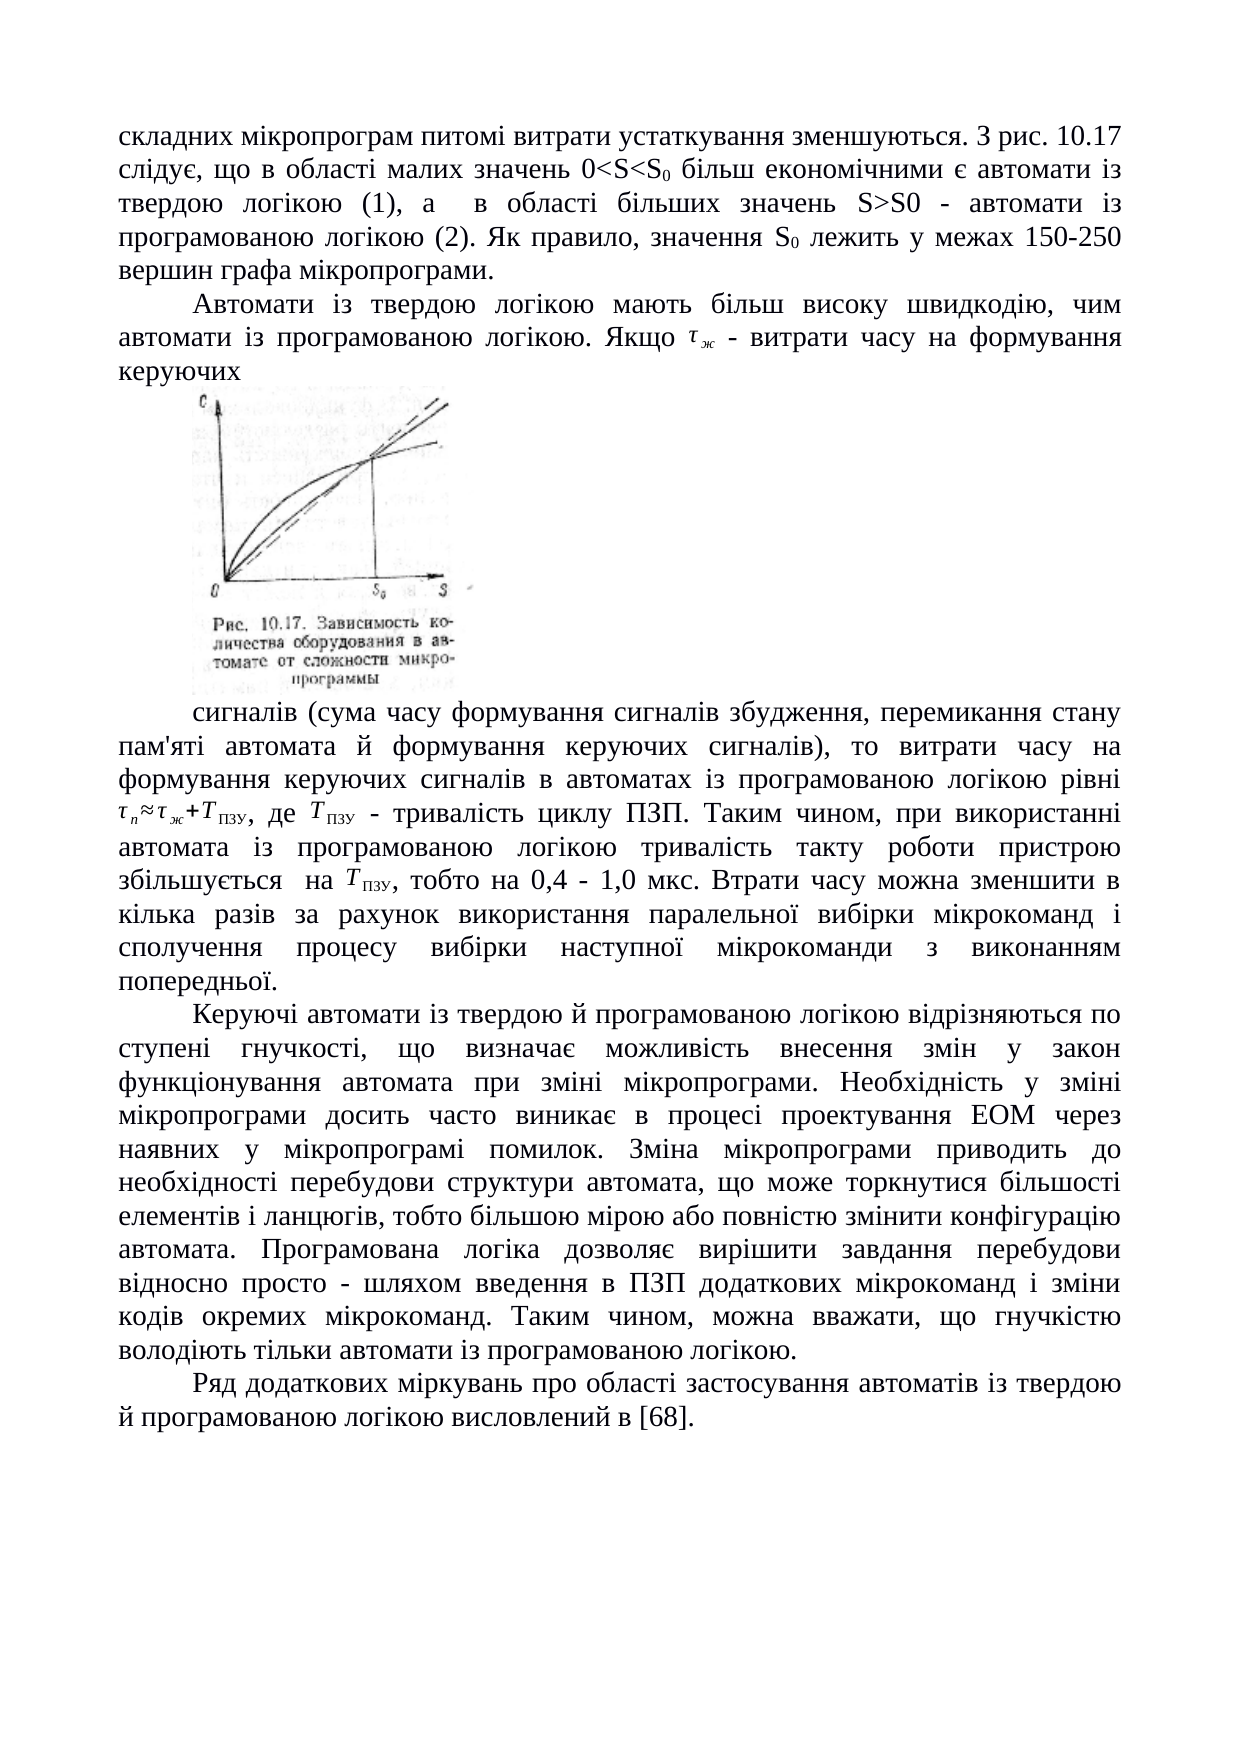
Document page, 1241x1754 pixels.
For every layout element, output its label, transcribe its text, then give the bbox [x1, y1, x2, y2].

text Керуючі автомати із твердою й програмованою логікою відрізняються по ступені гнучкості, що визначає можливість внесення змін у закон функціонування автомата при зміні мікропрограми. Необхідність у зміні мікропрограми досить часто виникає в процесі проектування ЕОМ через наявних у мікропрограмі помилок. Зміна мікропрограми приводить до необхідності перебудови структури автомата, що може торкнутися більшості елементів і ланцюгів, тобто більшою мірою або повністю змінити конфігурацію автомата. Програмована логіка дозволяє вирішити завдання перебудови відносно просто - шляхом введення в ПЗП додаткових мікрокоманд і зміни кодів окремих мікрокоманд. Таким чином, можна вважати, що гнучкістю володіють тільки автомати із програмованою логікою. [118, 997, 1122, 1366]
text сигналів (сума часу формування сигналів збудження, перемикання стану пам'яті автомата й формування керуючих сигналів), то витрати часу на формування керуючих сигналів в автоматах із програмованою логікою рівні , де - тривалість циклу ПЗП. Таким чином, при використанні автомата із програмованою логікою тривалість такту роботи пристрою збільшується на , тобто на 0,4 - 1,0 мкс. Втрати часу можна зменшити в кілька разів за рахунок використання паралельної вибірки мікрокоманд і сполучення процесу вибірки наступної мікрокоманди з виконанням попередньої. [118, 694, 1122, 997]
text Автомати із твердою логікою мають більш високу швидкодію, чим автомати із програмованою логікою. Якщо - витрати часу на формування керуючих [118, 286, 1122, 386]
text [118, 118, 1122, 286]
text Ряд додаткових міркувань про області застосування автоматів із твердою й програмованою логікою висловлений в [68]. [118, 1366, 1122, 1433]
picture [192, 386, 480, 695]
